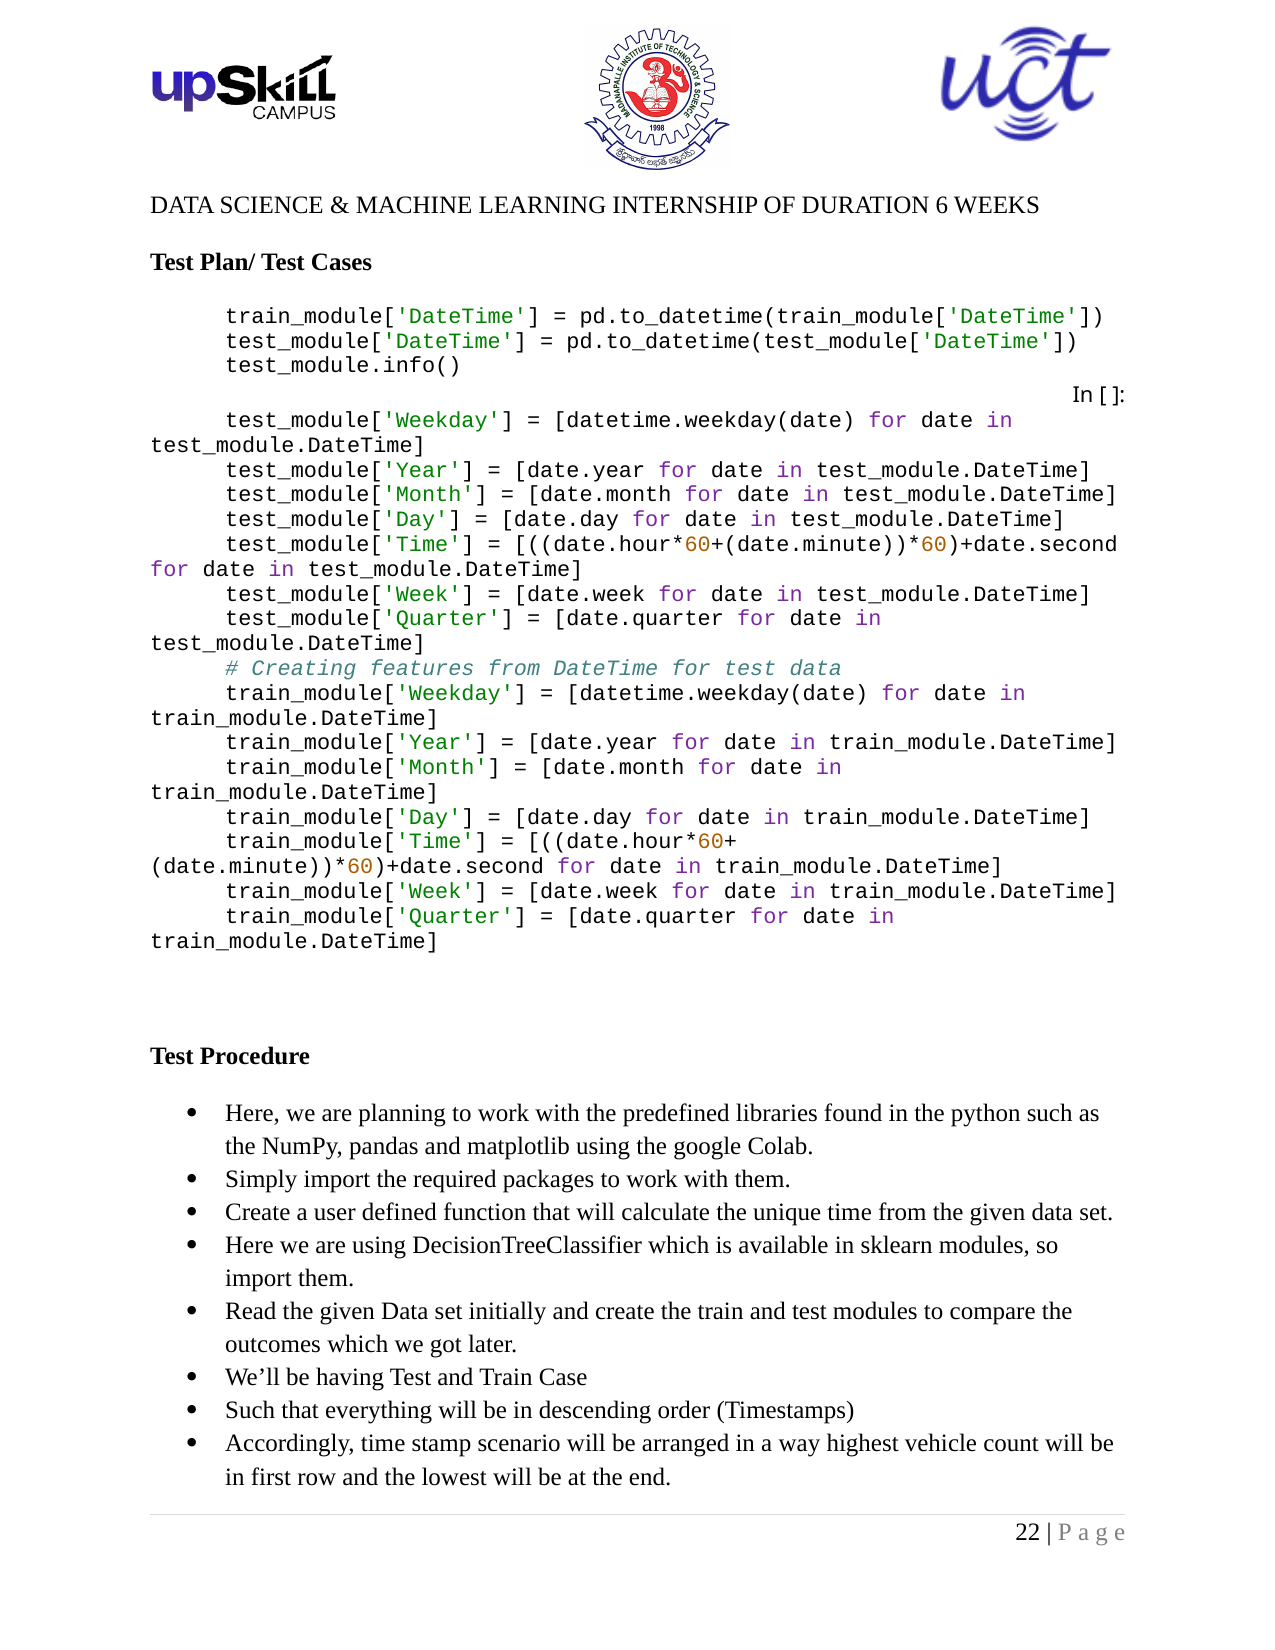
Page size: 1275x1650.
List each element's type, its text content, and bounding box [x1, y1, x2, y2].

text test_module.info() [150, 354, 1125, 379]
text test_module['Month'] = [date.month for date in test_module.DateTime] [150, 483, 1125, 508]
list Here, we are planning to work with the predefined libraries found in the python such as the NumPy, pandas and matplotlib using the google Colab. [187, 1098, 1125, 1160]
text test_module['Week'] = [date.week for date in test_module.DateTime] [150, 583, 1125, 607]
list Create a user defined function that will calculate the unique time from the given data set. [187, 1197, 1125, 1226]
list Here we are using DecisionTreeClassifier which is available in sklearn modules, so import them. [187, 1230, 1125, 1292]
text # Creating features from DateTime for test data [150, 657, 1125, 682]
list Read the given Data set initially and create the train and test modules to compare the outcomes which we got later. [187, 1296, 1125, 1358]
text train_module['Quarter'] = [date.quarter for date in train_module.DateTime] [150, 905, 1125, 954]
text train_module['DateTime'] = pd.to_datetime(train_module['DateTime']) [150, 305, 1125, 330]
list Simply import the required packages to work with them. [187, 1164, 1125, 1193]
text train_module['Month'] = [date.month for date in train_module.DateTime] [150, 756, 1125, 806]
text train_module['Year'] = [date.year for date in train_module.DateTime] [150, 731, 1125, 756]
list We’ll be having Test and Train Case [187, 1362, 1125, 1391]
subtitle Test Plan/ Test Cases [150, 247, 1125, 276]
text In [ ]: [150, 379, 1125, 409]
text train_module['Day'] = [date.day for date in train_module.DateTime] [150, 806, 1125, 831]
text test_module['Time'] = [((date.hour*60+(date.minute))*60)+date.second for date in test_module.DateTime] [150, 533, 1125, 583]
text test_module['Weekday'] = [datetime.weekday(date) for date in test_module.DateTime] [150, 409, 1125, 459]
text train_module['Week'] = [date.week for date in train_module.DateTime] [150, 880, 1125, 905]
text test_module['Quarter'] = [date.quarter for date in test_module.DateTime] [150, 607, 1125, 657]
picture [121, 42, 367, 123]
text train_module['Weekday'] = [datetime.weekday(date) for date in train_module.DateTime] [150, 682, 1125, 731]
text test_module['Year'] = [date.year for date in test_module.DateTime] [150, 459, 1125, 483]
picture [584, 26, 732, 170]
list Such that everything will be in descending order (Timestamps) [187, 1396, 1125, 1424]
list Accordingly, time stamp scenario will be arranged in a way highest vehicle count will be in first row and the lowest will be at the end. [187, 1428, 1125, 1490]
text test_module['DateTime'] = pd.to_datetime(test_module['DateTime']) [150, 330, 1125, 354]
text test_module['Day'] = [date.day for date in test_module.DateTime] [150, 508, 1125, 533]
picture [938, 17, 1117, 143]
text train_module['Time'] = [((date.hour*60+(date.minute))*60)+date.second for date in train_module.DateTime] [150, 831, 1125, 880]
subtitle Test Procedure [150, 1041, 1125, 1069]
